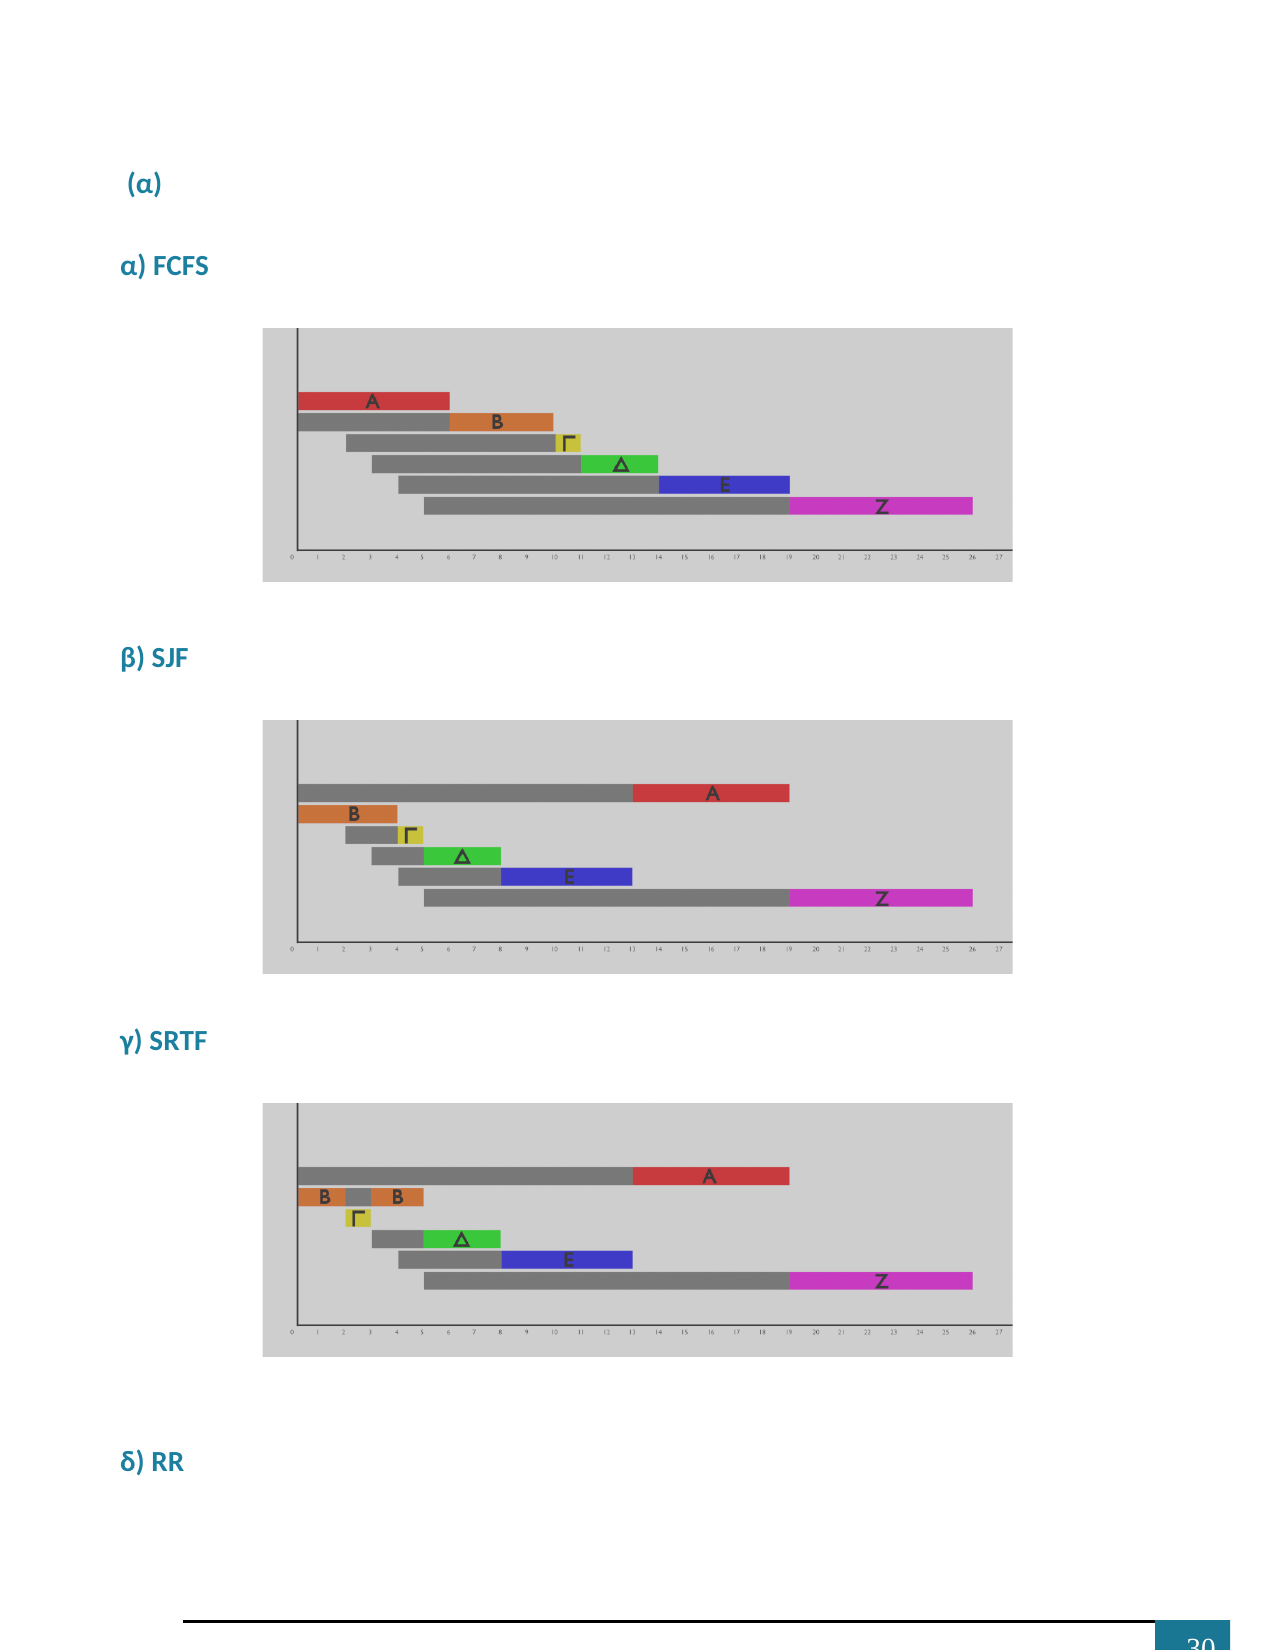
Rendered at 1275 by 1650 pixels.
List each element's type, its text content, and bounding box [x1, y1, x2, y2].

picture [262, 1103, 1013, 1357]
picture [262, 720, 1013, 974]
text (α) [120, 166, 1155, 201]
text δ) RR [120, 1443, 1155, 1479]
picture [262, 328, 1013, 582]
text γ) SRTF [120, 1022, 1155, 1057]
text α) FCFS [120, 247, 1155, 283]
text β) SJF [120, 639, 1155, 675]
